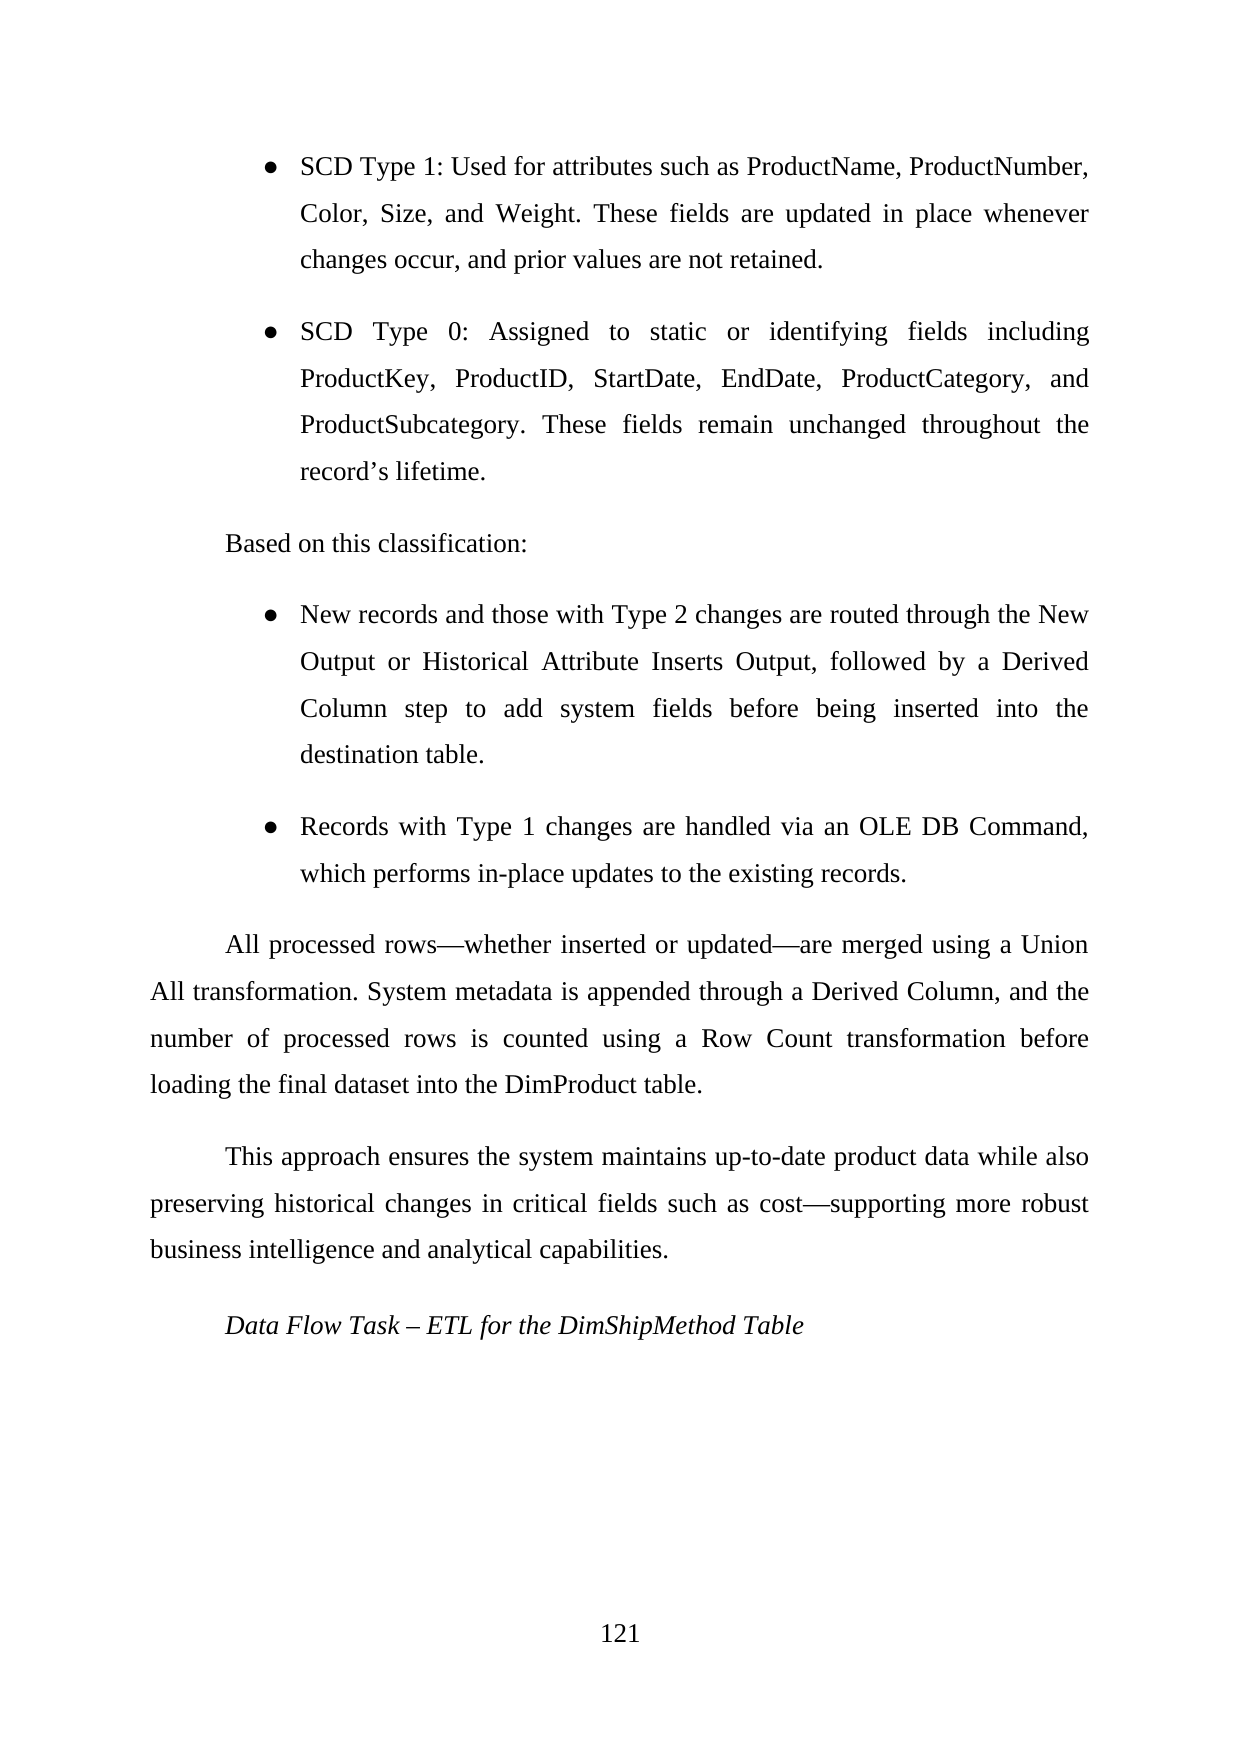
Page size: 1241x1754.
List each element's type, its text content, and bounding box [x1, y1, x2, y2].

list Records with Type 1 changes are handled via an OLE DB Command, which performs in-place updates to the existing records. [262, 810, 1090, 888]
text All processed rows—whether inserted or updated—are merged using a Union All transformation. System metadata is appended through a Derived Column, and the number of processed rows is counted using a Row Count transformation before loading the final dataset into the DimProduct table. [150, 928, 1090, 1099]
list New records and those with Type 2 changes are routed through the New Output or Historical Attribute Inserts Output, followed by a Derived Column step to add system fields before being inserted into the destination table. [262, 598, 1090, 769]
list SCD Type 0: Assigned to static or identifying fields including ProductKey, ProductID, StartDate, EndDate, ProductCategory, and ProductSubcategory. These fields remain unchanged throughout the record’s lifetime. [262, 315, 1090, 486]
list SCD Type 1: Used for attributes such as ProductName, ProductNumber, Color, Size, and Weight. These fields are updated in place whenever changes occur, and prior values are not retained. [262, 150, 1090, 274]
text Data Flow Task – ETL for the DimShipMethod Table [150, 1309, 1090, 1340]
text This approach ensures the system maintains up-to-date product data while also preserving historical changes in critical fields such as cost—supporting more robust business intelligence and analytical capabilities. [150, 1140, 1090, 1264]
text Based on this classification: [150, 527, 1090, 558]
